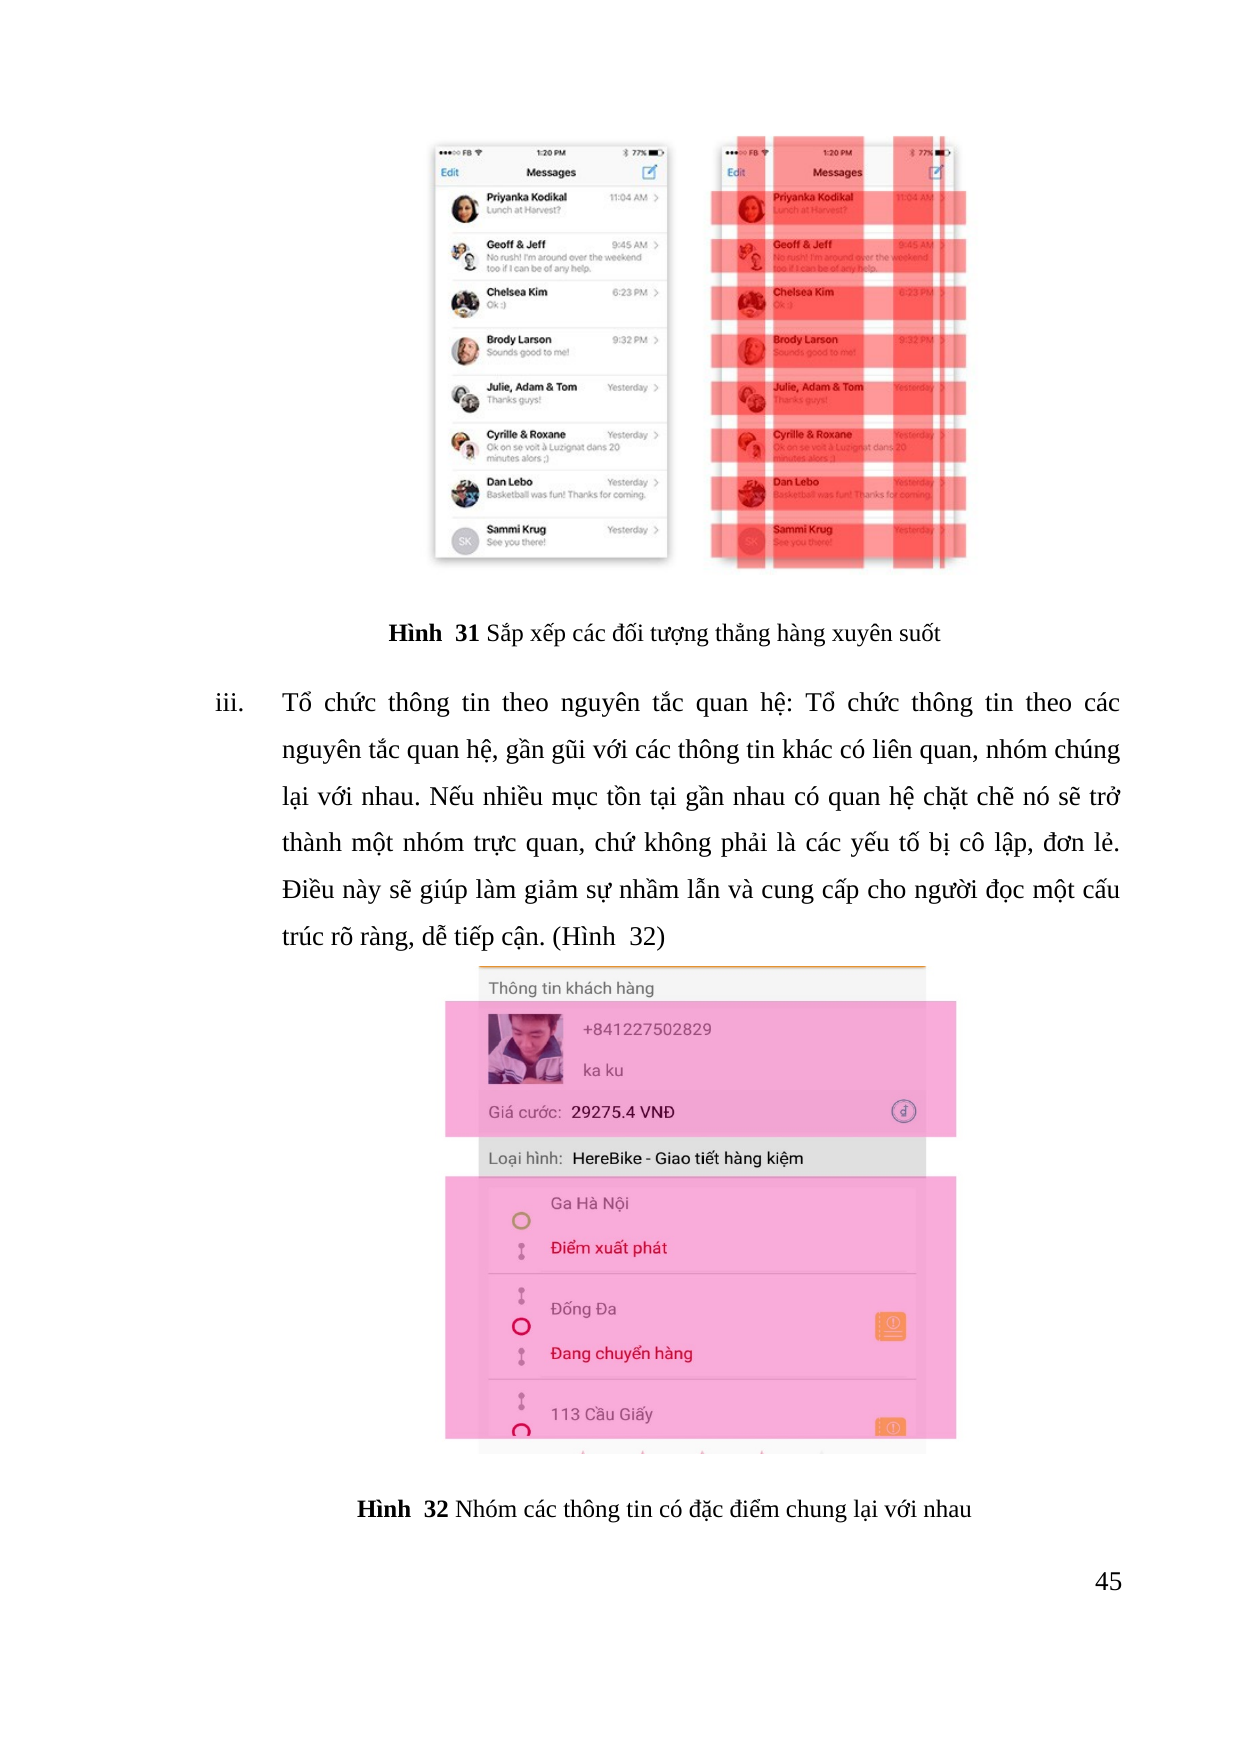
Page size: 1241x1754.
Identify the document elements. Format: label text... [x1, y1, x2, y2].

list Tổ chức thông tin theo nguyên tắc quan hệ: Tổ chức thông tin theo các nguyên tắc quan hệ, gần gũi với các thông tin khác có liên quan, nhóm chúng lại với nhau. Nếu nhiều mục tồn tại gần nhau có quan hệ chặt chẽ nó sẽ trở thành một nhóm trực quan, chứ không phải là các yếu tố bị cô lập, đơn lẻ. Điều này sẽ giúp làm giảm sự nhầm lẫn và cung cấp cho người đọc một cấu trúc rõ ràng, dễ tiếp cận. (Hình 32) [244, 687, 1122, 951]
picture [435, 966, 969, 1454]
text Hình 32 Nhóm các thông tin có đặc điểm chung lại với nhau [207, 1494, 1122, 1523]
text Hình 31 Sắp xếp các đối tượng thẳng hàng xuyên suốt [207, 618, 1122, 647]
picture [375, 118, 1029, 578]
